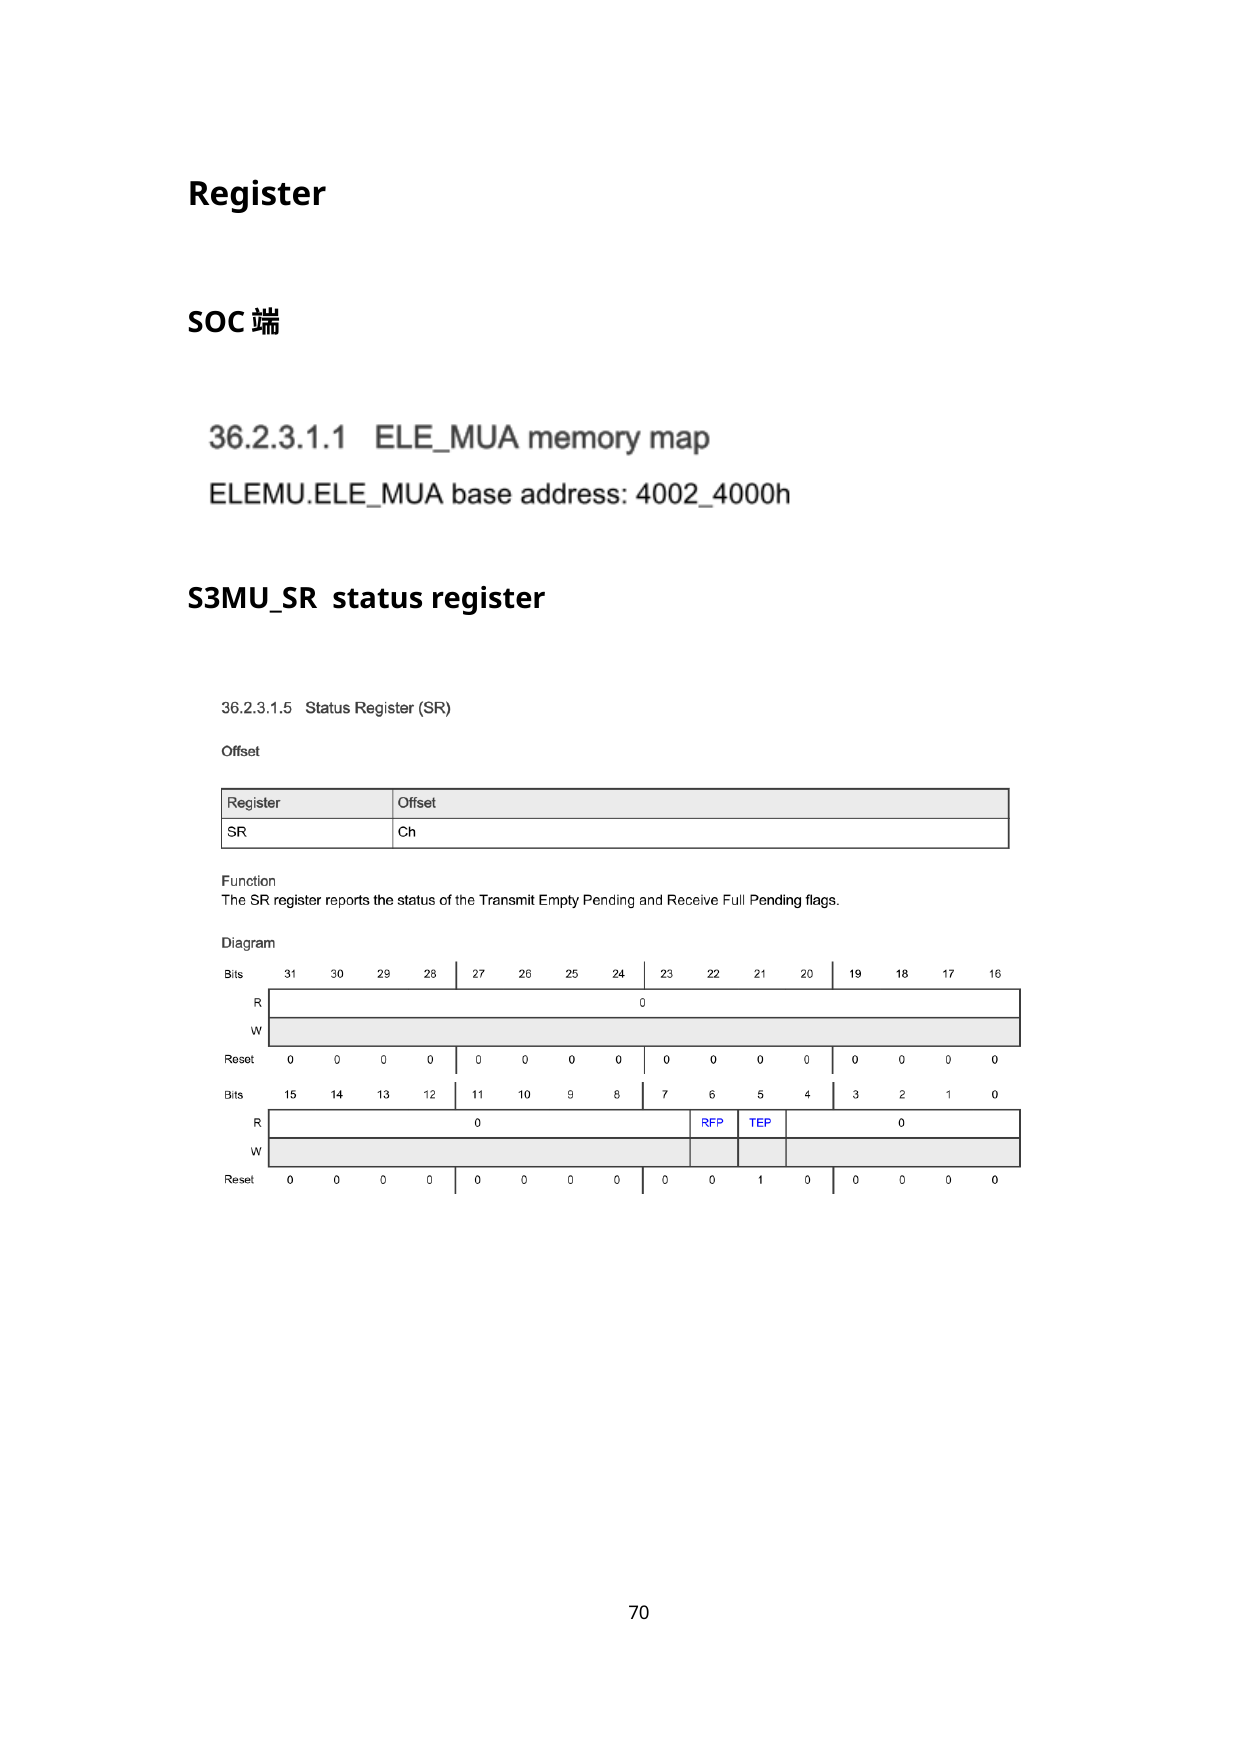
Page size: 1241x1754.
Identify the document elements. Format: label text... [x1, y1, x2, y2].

subtitle SOC端 [187, 287, 1053, 352]
subtitle Register [187, 160, 1053, 225]
picture [187, 412, 849, 530]
picture [187, 691, 1053, 1194]
subtitle S3MU_SR status register [187, 565, 1053, 630]
